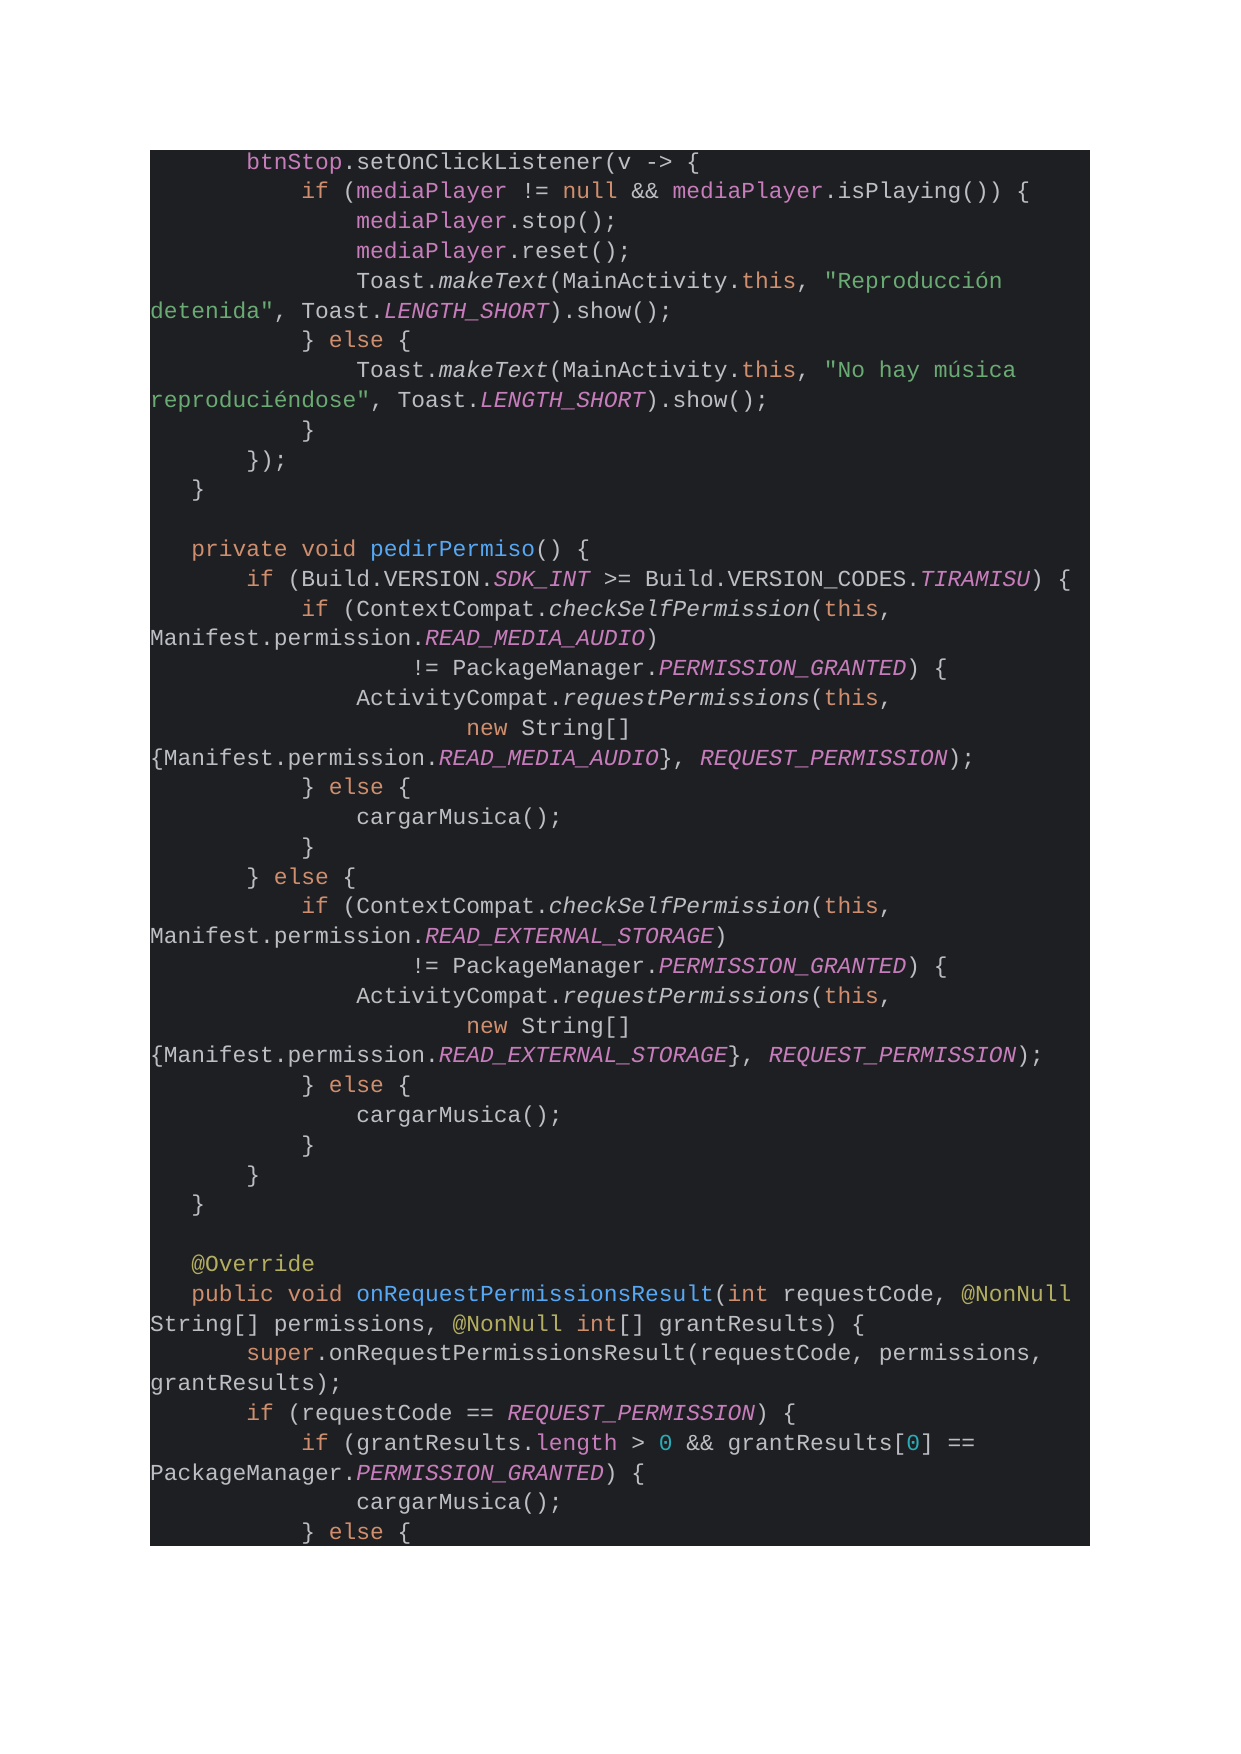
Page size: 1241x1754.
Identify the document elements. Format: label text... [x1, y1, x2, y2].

text } [150, 1163, 1090, 1189]
text super.onRequestPermissionsResult(requestCode, permissions, grantResults); [150, 1342, 1090, 1397]
text } else { [150, 1073, 1090, 1099]
text != PackageManager.PERMISSION_GRANTED) { [150, 656, 1090, 682]
text if (ContextCompat.checkSelfPermission(this, Manifest.permission.READ_EXTERNAL_STORAGE) [150, 895, 1090, 951]
text btnStop.setOnClickListener(v -> { [150, 150, 1090, 176]
text } [150, 418, 1090, 444]
text } [150, 478, 1090, 504]
text if (ContextCompat.checkSelfPermission(this, Manifest.permission.READ_MEDIA_AUDIO) [150, 597, 1090, 653]
text } [150, 835, 1090, 861]
text }); [150, 448, 1090, 474]
text } [150, 1133, 1090, 1159]
text private void pedirPermiso() { [150, 537, 1090, 563]
text != PackageManager.PERMISSION_GRANTED) { [150, 954, 1090, 980]
text Toast.makeText(MainActivity.this, "Reproducción detenida", Toast.LENGTH_SHORT).show(); [150, 269, 1090, 325]
text if (mediaPlayer != null && mediaPlayer.isPlaying()) { [150, 180, 1090, 206]
text } else { [150, 1520, 1090, 1546]
text } else { [150, 329, 1090, 355]
text Toast.makeText(MainActivity.this, "No hay música reproduciéndose", Toast.LENGTH_SHORT).show(); [150, 358, 1090, 414]
text ActivityCompat.requestPermissions(this, [150, 686, 1090, 712]
text } else { [150, 865, 1090, 891]
text cargarMusica(); [150, 805, 1090, 831]
text new String[]{Manifest.permission.READ_MEDIA_AUDIO}, REQUEST_PERMISSION); [150, 716, 1090, 772]
text } else { [150, 776, 1090, 802]
text public void onRequestPermissionsResult(int requestCode, @NonNull String[] permissions, @NonNull int[] grantResults) { [150, 1282, 1090, 1338]
text new String[]{Manifest.permission.READ_EXTERNAL_STORAGE}, REQUEST_PERMISSION); [150, 1014, 1090, 1070]
text mediaPlayer.reset(); [150, 239, 1090, 265]
text cargarMusica(); [150, 1103, 1090, 1129]
text mediaPlayer.stop(); [150, 209, 1090, 236]
text if (grantResults.length > 0 && grantResults[0] == PackageManager.PERMISSION_GRANTED) { [150, 1431, 1090, 1487]
text ActivityCompat.requestPermissions(this, [150, 984, 1090, 1010]
text } [150, 1193, 1090, 1219]
text if (requestCode == REQUEST_PERMISSION) { [150, 1401, 1090, 1427]
text @Override [150, 1252, 1090, 1278]
text cargarMusica(); [150, 1491, 1090, 1517]
text if (Build.VERSION.SDK_INT >= Build.VERSION_CODES.TIRAMISU) { [150, 567, 1090, 593]
